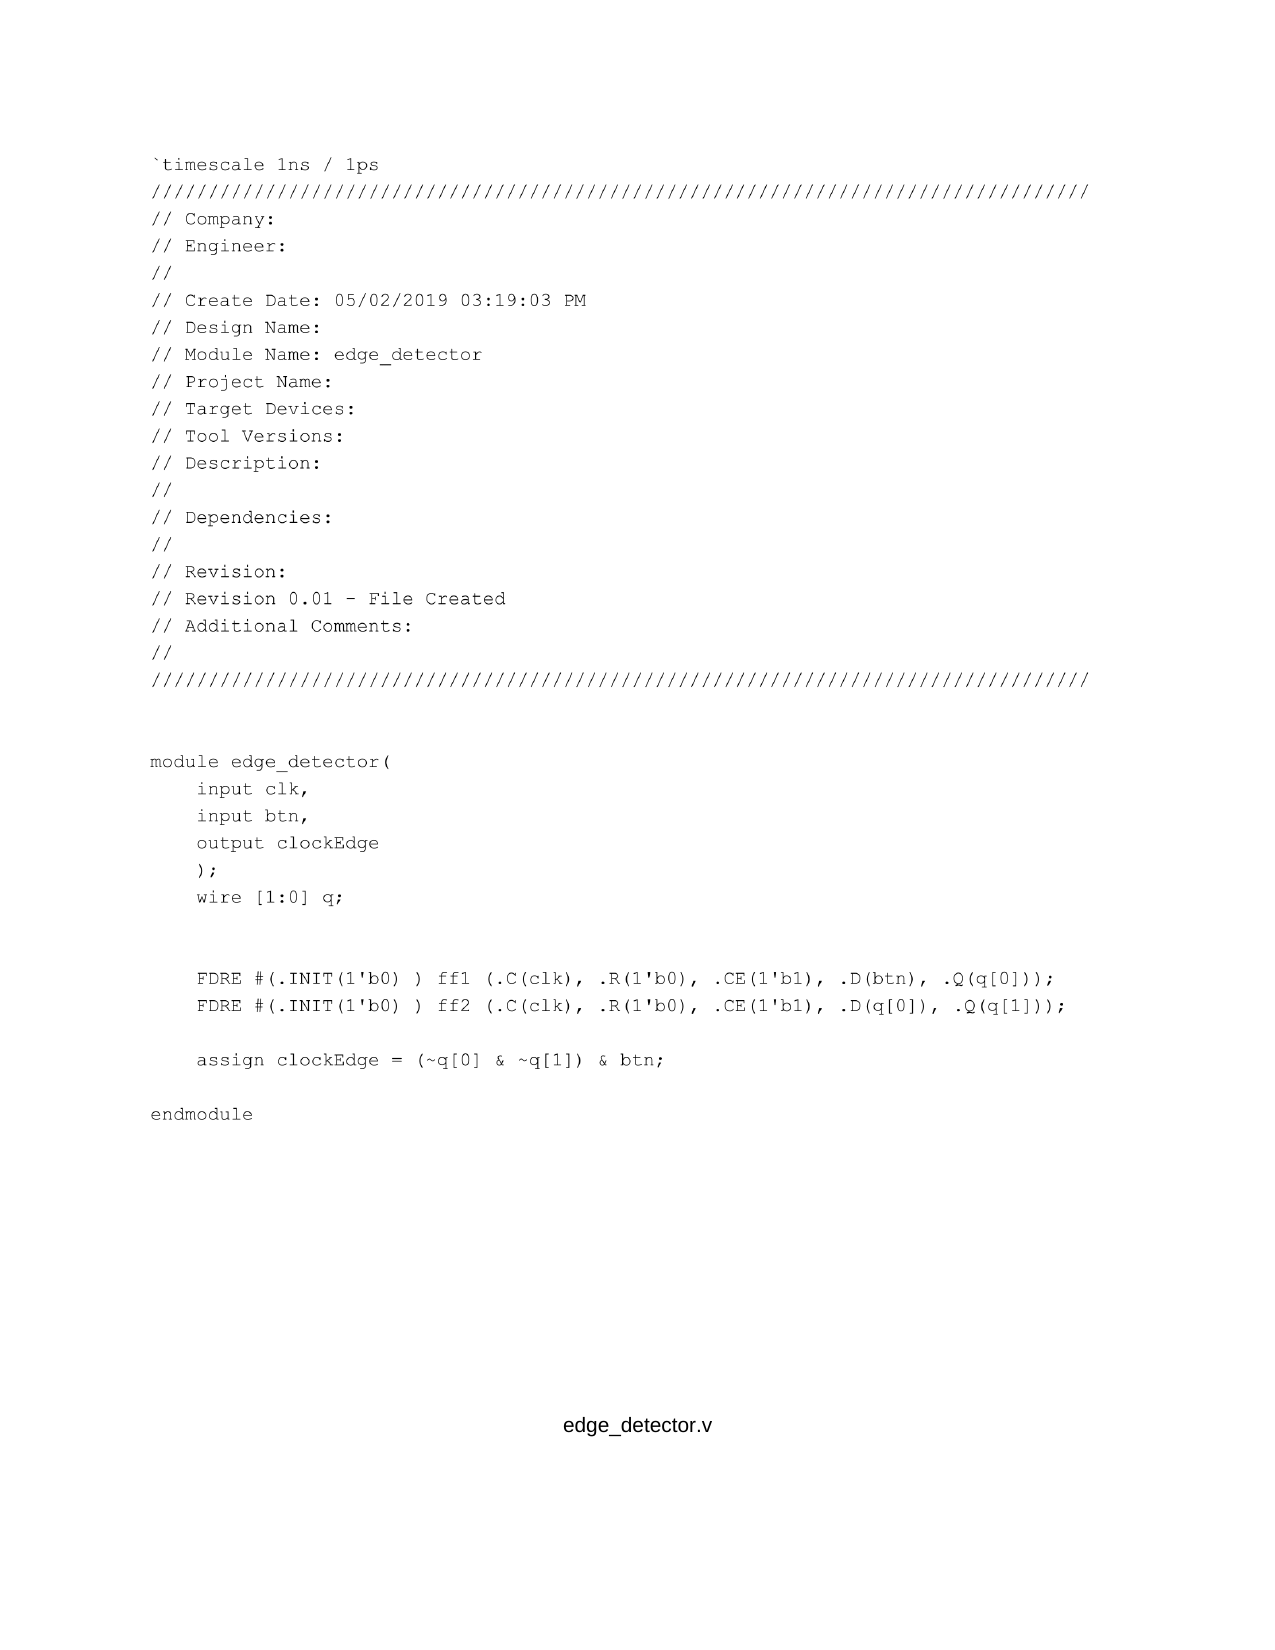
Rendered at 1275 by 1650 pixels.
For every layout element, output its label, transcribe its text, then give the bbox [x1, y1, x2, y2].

picture [150, 150, 1125, 1413]
text edge_detector.v [150, 1413, 1125, 1436]
